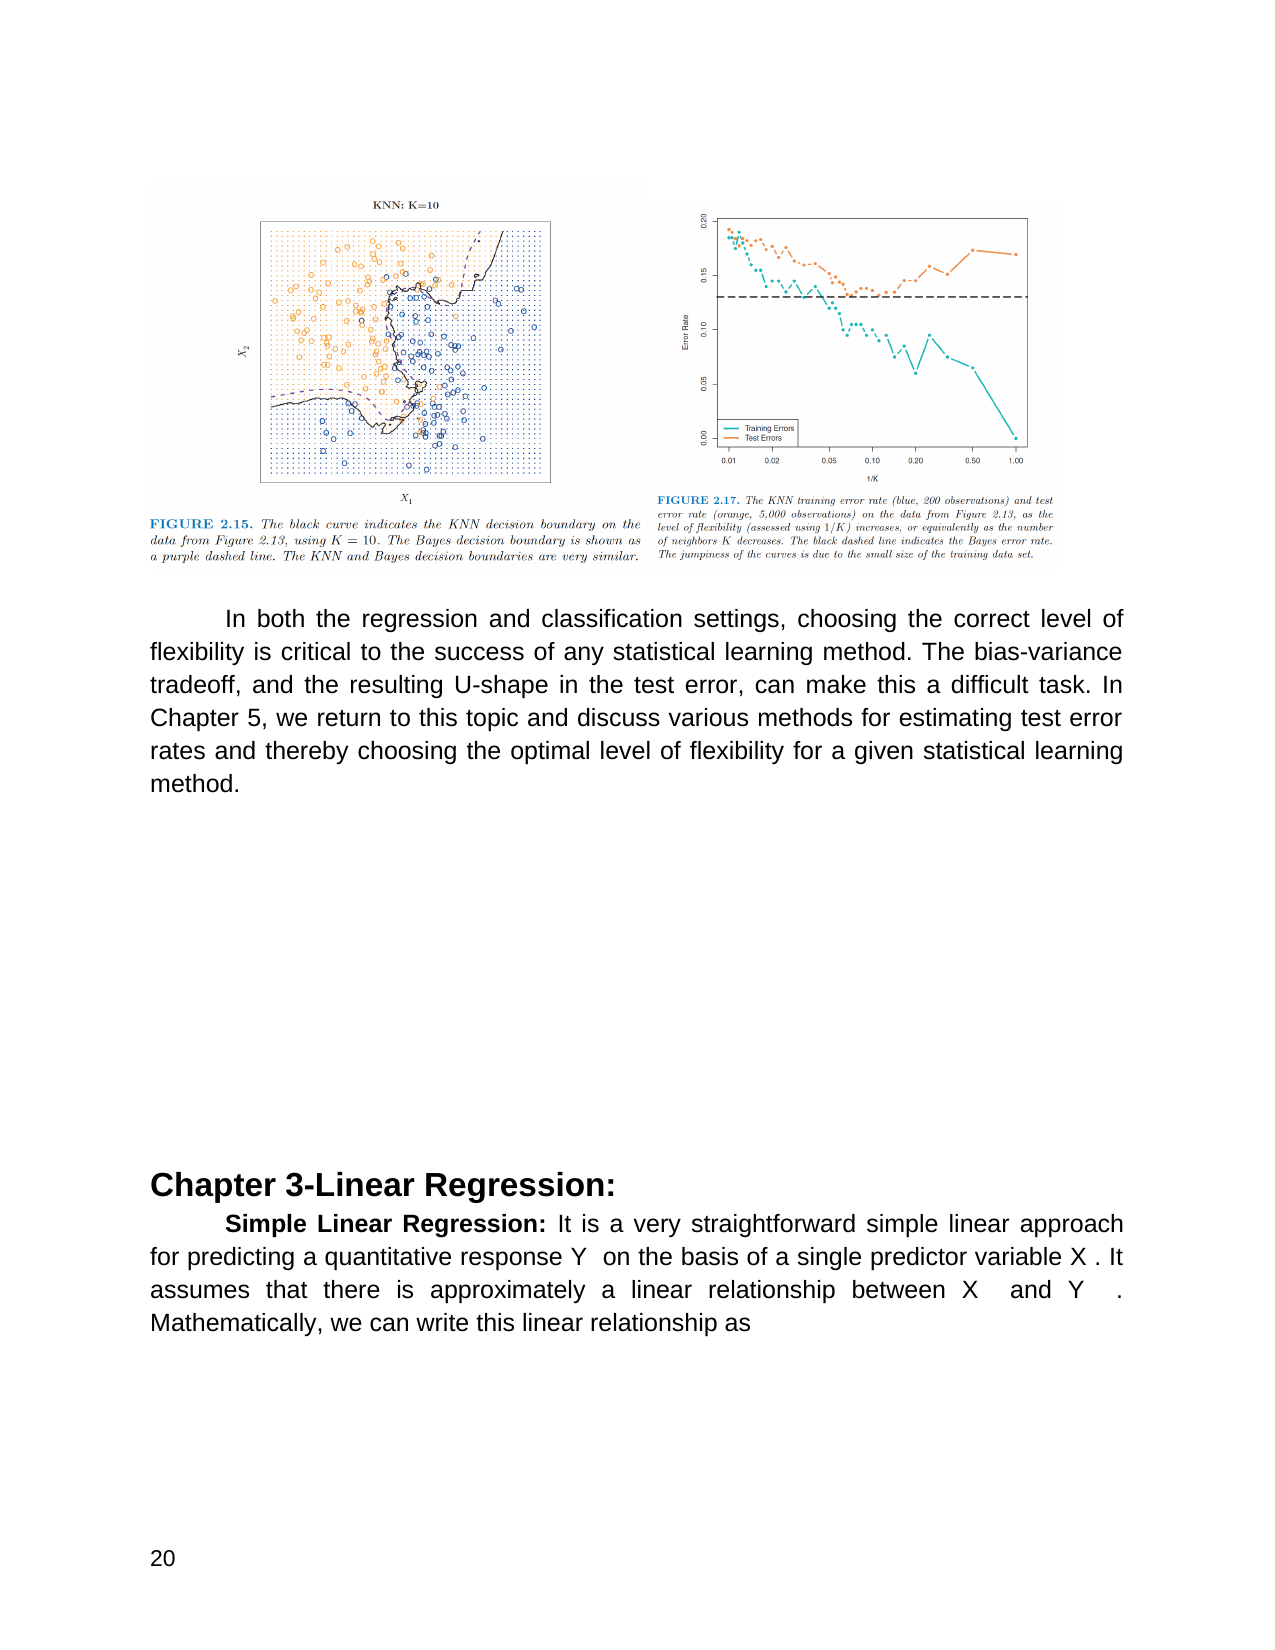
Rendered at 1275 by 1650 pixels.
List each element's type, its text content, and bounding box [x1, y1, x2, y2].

text In both the regression and classification settings, choosing the correct level of flexibility is critical to the success of any statistical learning method. The bias-variance tradeoff, and the resulting U-shape in the test error, can make this a difficult task. In Chapter 5, we return to this topic and discuss various methods for estimating test error rates and thereby choosing the optimal level of flexibility for a given statistical learning method. [150, 604, 1125, 798]
text Chapter 3-Linear Regression: [150, 1165, 1125, 1203]
picture [150, 180, 1061, 570]
text Simple Linear Regression: It is a very straightforward simple linear approach for predicting a quantitative response Y on the basis of a single predictor variable X . It assumes that there is approximately a linear relationship between X and Y . Mathematically, we can write this linear relationship as [150, 1209, 1125, 1337]
